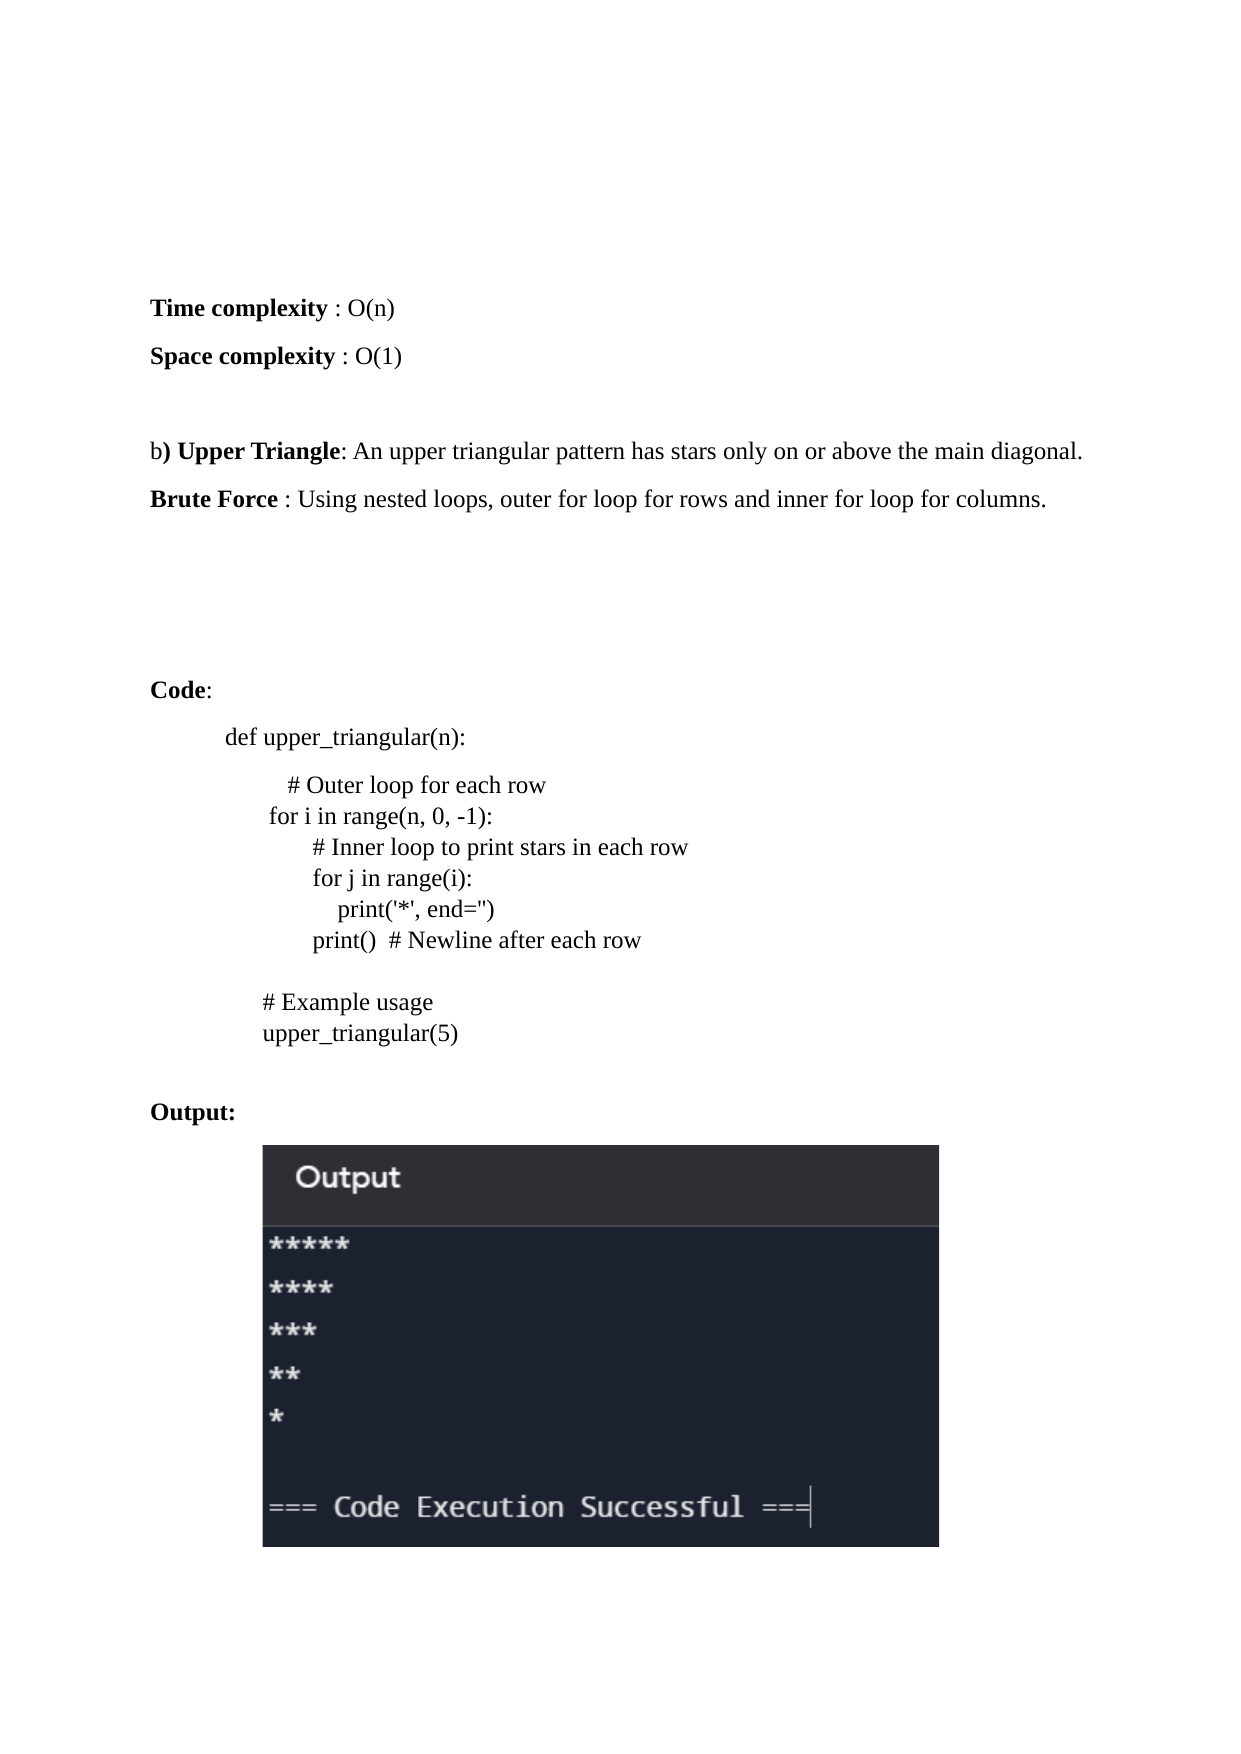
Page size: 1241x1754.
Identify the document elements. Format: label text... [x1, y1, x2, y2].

list print() # Newline after each row [262, 925, 1090, 954]
text Space complexity : O(1) [150, 341, 1090, 369]
list # Example usage [262, 987, 1090, 1016]
text def upper_triangular(n): [150, 722, 1090, 751]
text Output: [150, 1097, 1090, 1126]
list upper_triangular(5) [262, 1018, 1090, 1047]
text Brute Force : Using nested loops, outer for loop for rows and inner for loop for columns. [150, 484, 1090, 513]
text Time complexity : O(n) [150, 293, 1090, 322]
text Code: [150, 675, 1090, 703]
picture [262, 1145, 940, 1547]
list # Inner loop to print stars in each row [262, 832, 1090, 861]
list for i in range(n, 0, -1): [262, 801, 1090, 830]
list # Outer loop for each row [262, 770, 1090, 799]
text b) Upper Triangle: An upper triangular pattern has stars only on or above the main diagonal. [150, 436, 1090, 465]
list for j in range(i): [262, 863, 1090, 892]
list print('*', end='') [262, 894, 1090, 923]
